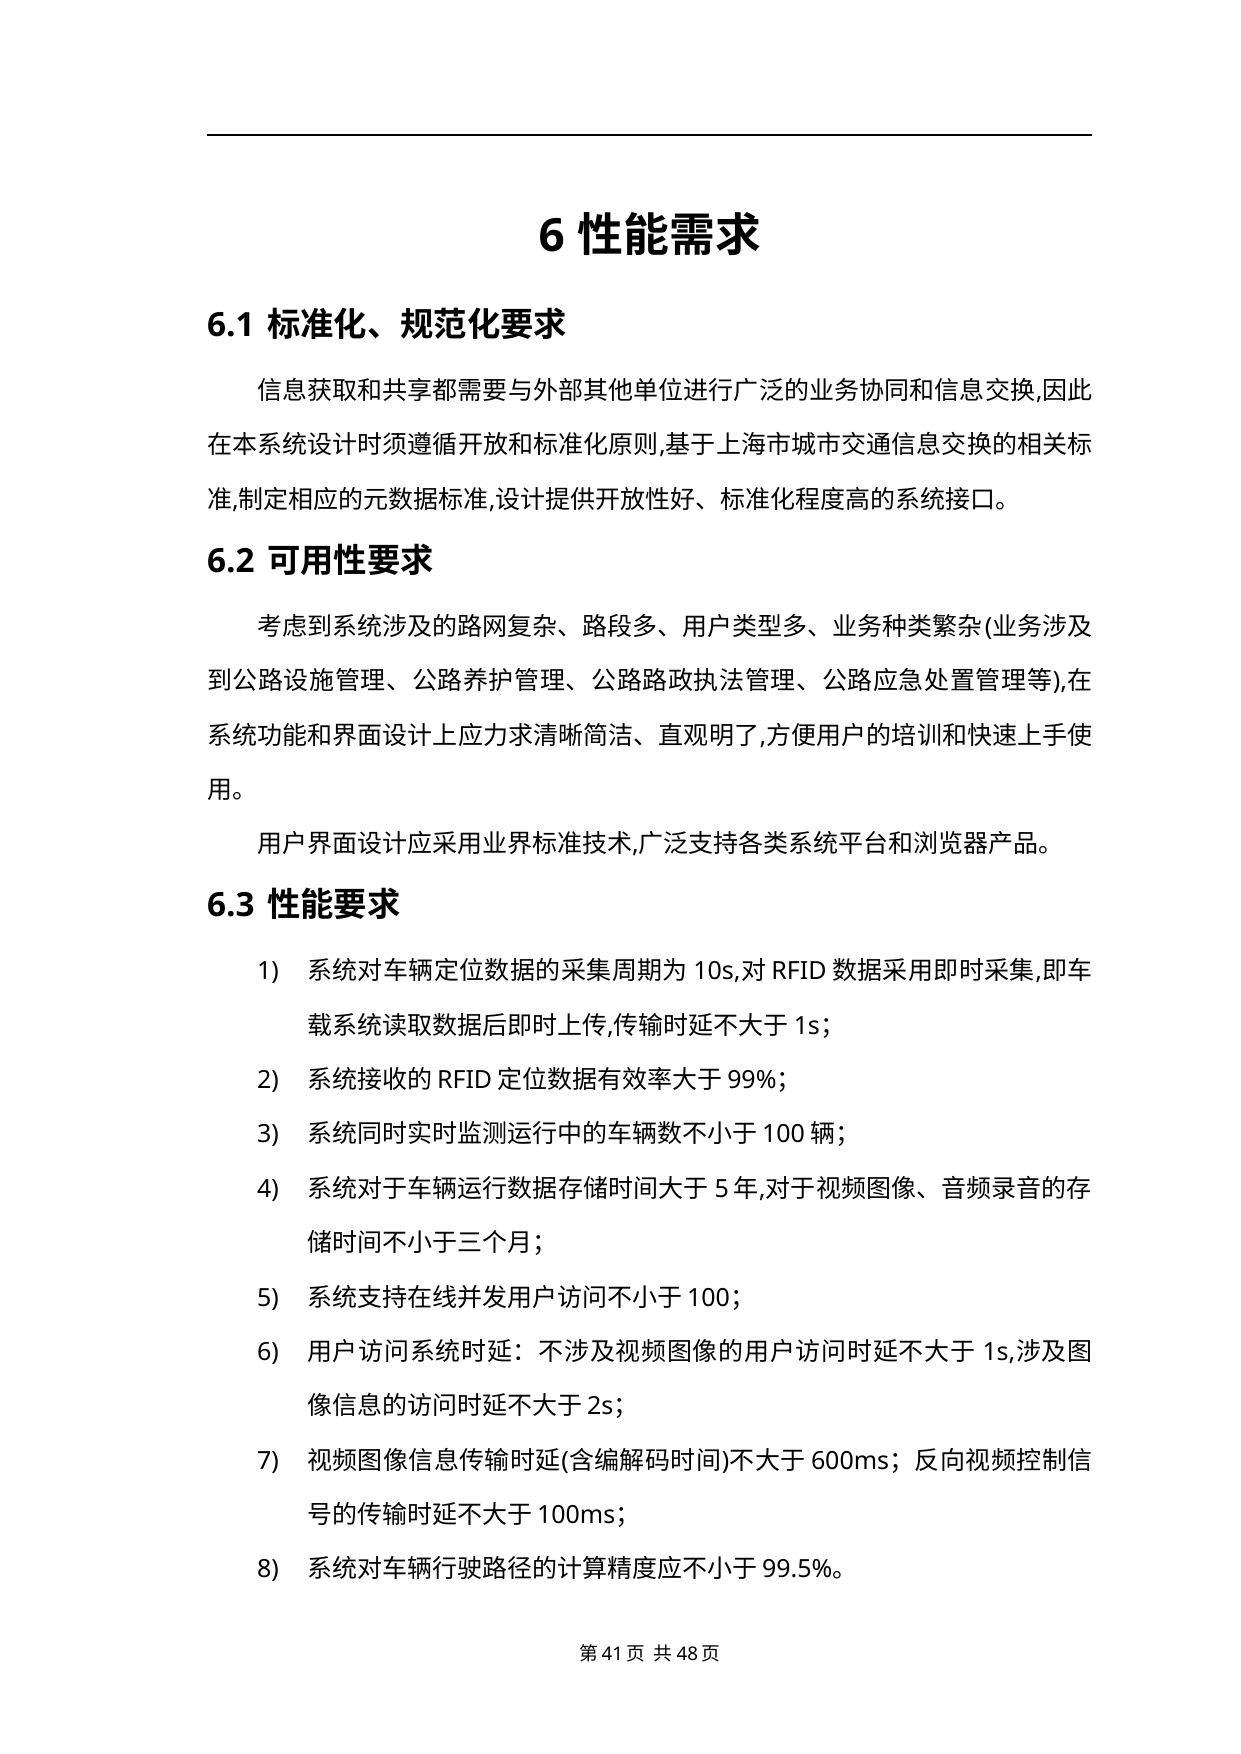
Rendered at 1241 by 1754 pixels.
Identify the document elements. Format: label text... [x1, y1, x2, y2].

list 系统对于车辆运行数据存储时间大于5年,对于视频图像、音频录音的存储时间不小于三个月； [257, 1168, 1092, 1259]
list 系统同时实时监测运行中的车辆数不小于100辆； [257, 1114, 1092, 1150]
list 系统对车辆行驶路径的计算精度应不小于99.5%。 [257, 1549, 1092, 1585]
subtitle 性能要求 [207, 878, 1092, 927]
list 用户访问系统时延：不涉及视频图像的用户访问时延不大于1s,涉及图像信息的访问时延不大于2s； [257, 1331, 1092, 1422]
subtitle 可用性要求 [207, 534, 1092, 582]
list 系统对车辆定位数据的采集周期为10s,对RFID数据采用即时采集,即车载系统读取数据后即时上传,传输时延不大于1s； [257, 951, 1092, 1041]
subtitle 标准化、规范化要求 [207, 298, 1092, 346]
list 系统支持在线并发用户访问不小于100； [257, 1277, 1092, 1313]
text 信息获取和共享都需要与外部其他单位进行广泛的业务协同和信息交换,因此在本系统设计时须遵循开放和标准化原则,基于上海市城市交通信息交换的相关标准,制定相应的元数据标准,设计提供开放性好、标准化程度高的系统接口。 [207, 371, 1092, 516]
list 视频图像信息传输时延(含编解码时间)不大于600ms；反向视频控制信号的传输时延不大于100ms； [257, 1440, 1092, 1531]
subtitle 性能需求 [207, 198, 1092, 265]
text 用户界面设计应采用业界标准技术,广泛支持各类系统平台和浏览器产品。 [207, 824, 1092, 860]
list 系统接收的RFID定位数据有效率大于99%； [257, 1059, 1092, 1096]
text 考虑到系统涉及的路网复杂、路段多、用户类型多、业务种类繁杂(业务涉及到公路设施管理、公路养护管理、公路路政执法管理、公路应急处置管理等),在系统功能和界面设计上应力求清晰简洁、直观明了,方便用户的培训和快速上手使用。 [207, 606, 1092, 806]
